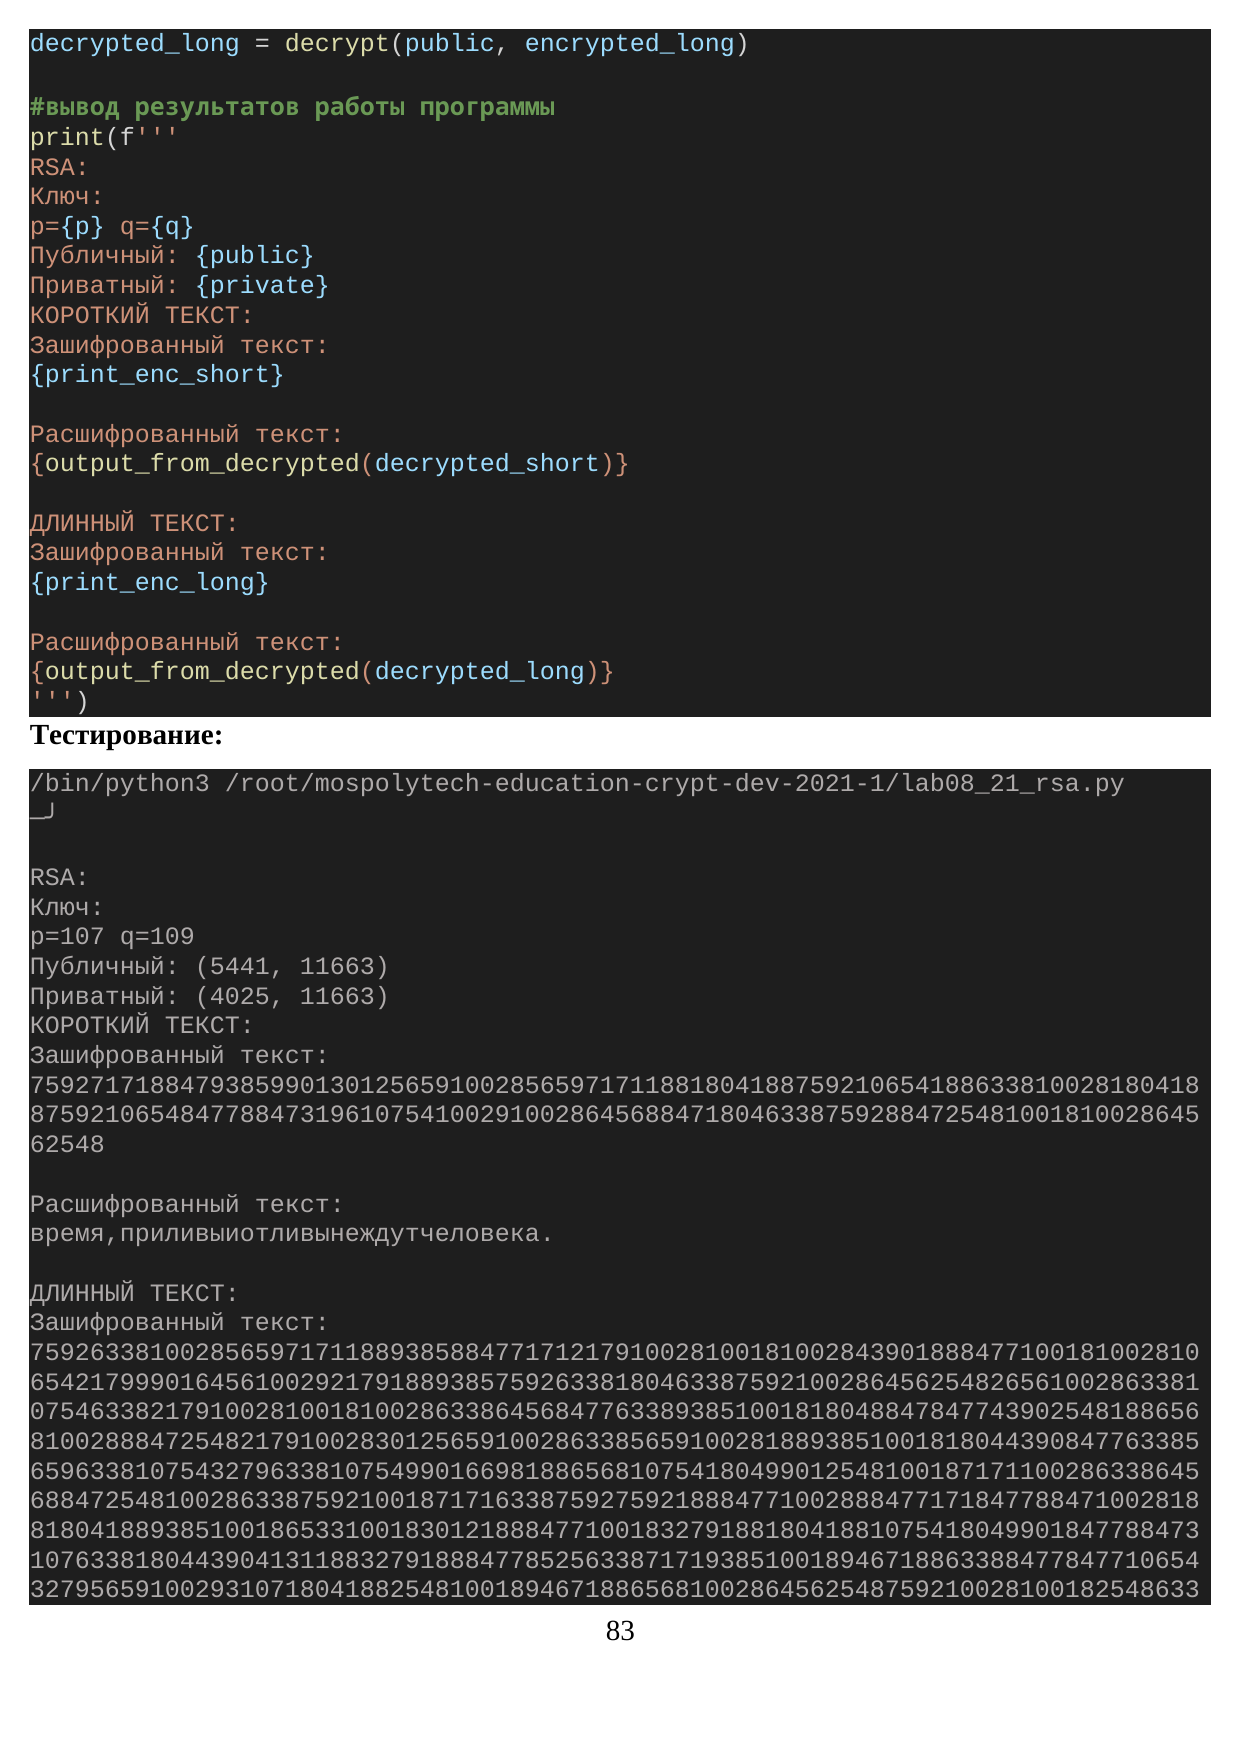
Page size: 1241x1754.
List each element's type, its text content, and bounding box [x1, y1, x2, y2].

text КОРОТКИЙ ТЕКСТ: [29, 1012, 1211, 1041]
text Зашифрованный текст: [29, 539, 1211, 568]
text Расшифрованный текст: [29, 628, 1211, 657]
text #вывод результатов работы программы [29, 89, 1211, 123]
text {output_from_decrypted(decrypted_long)} [29, 657, 1211, 687]
text p=107 q=109 [29, 923, 1211, 952]
text RSA: [29, 153, 1211, 182]
text Ключ: [29, 893, 1211, 923]
text Зашифрованный текст: [29, 1041, 1211, 1071]
text время,приливыиотливынеждутчеловека. [29, 1219, 1211, 1249]
text {print_enc_short} [29, 361, 1211, 390]
text Зашифрованный текст: [29, 1308, 1211, 1338]
text p={p} q={q} [29, 212, 1211, 242]
text Приватный: {private} [29, 271, 1211, 301]
text 75927171884793859901301256591002856597171188180418875921065418863381002818041887592106548477884731961075410029100286456884718046338759288472548100181002864562548 [29, 1071, 1211, 1160]
text ДЛИННЫЙ ТЕКСТ: [29, 509, 1211, 539]
text /bin/python3 /root/mospolytech-education-crypt-dev-2021-1/lab08_21_rsa.py ─╯ [29, 769, 1211, 833]
text Публичный: (5441, 11663) [29, 952, 1211, 982]
text Публичный: {public} [29, 242, 1211, 271]
text Приватный: (4025, 11663) [29, 982, 1211, 1012]
text ДЛИННЫЙ ТЕКСТ: [29, 1279, 1211, 1308]
text ''') [29, 687, 1211, 717]
text КОРОТКИЙ ТЕКСТ: [29, 301, 1211, 331]
text Расшифрованный текст: [29, 1190, 1211, 1219]
text Тестирование: [29, 717, 1211, 750]
text {print_enc_long} [29, 568, 1211, 598]
text print(f''' [29, 123, 1211, 153]
text Зашифрованный текст: [29, 331, 1211, 361]
text Ключ: [29, 182, 1211, 212]
text decrypted_long = decrypt(public, encrypted_long) [29, 29, 1211, 59]
text {output_from_decrypted(decrypted_short)} [29, 449, 1211, 479]
text Расшифрованный текст: [29, 420, 1211, 449]
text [29, 1338, 1211, 1605]
text RSA: [29, 863, 1211, 893]
